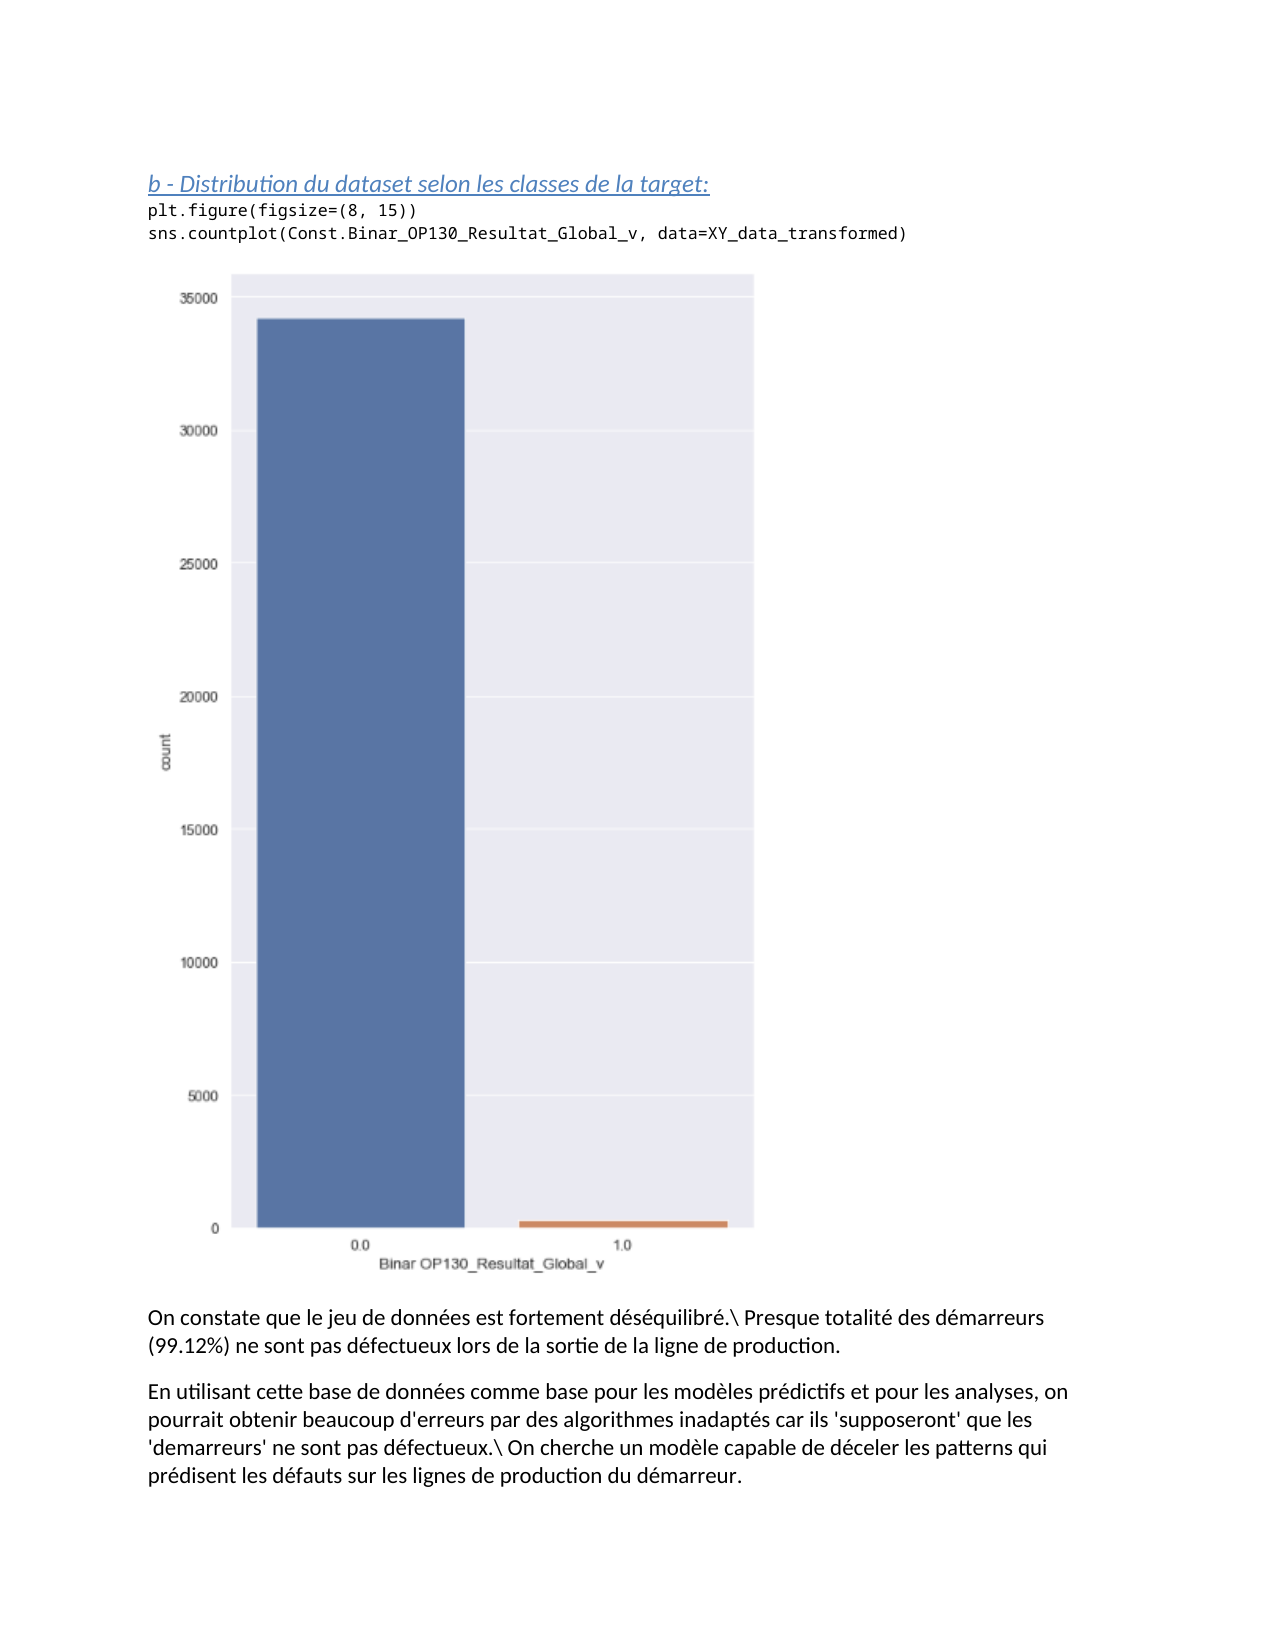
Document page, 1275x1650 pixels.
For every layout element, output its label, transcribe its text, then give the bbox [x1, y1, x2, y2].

picture [147, 265, 756, 1284]
text plt.figure(figsize=(8, 15)) sns.countplot(Const.Binar_OP130_Resultat_Global_v, data=XY_data_transformed) [148, 199, 1127, 244]
text On constate que le jeu de données est fortement déséquilibré.\ Presque totalité des démarreurs (99.12%) ne sont pas défectueux lors de la sortie de la ligne de production. [148, 1303, 1127, 1359]
subtitle b - Distribution du dataset selon les classes de la target: [148, 168, 1127, 199]
text En utilisant cette base de données comme base pour les modèles prédictifs et pour les analyses, on pourrait obtenir beaucoup d'erreurs par des algorithmes inadaptés car ils 'supposeront' que les 'demarreurs' ne sont pas défectueux.\ On cherche un modèle capable de déceler les patterns qui prédisent les défauts sur les lignes de production du démarreur. [148, 1377, 1127, 1489]
